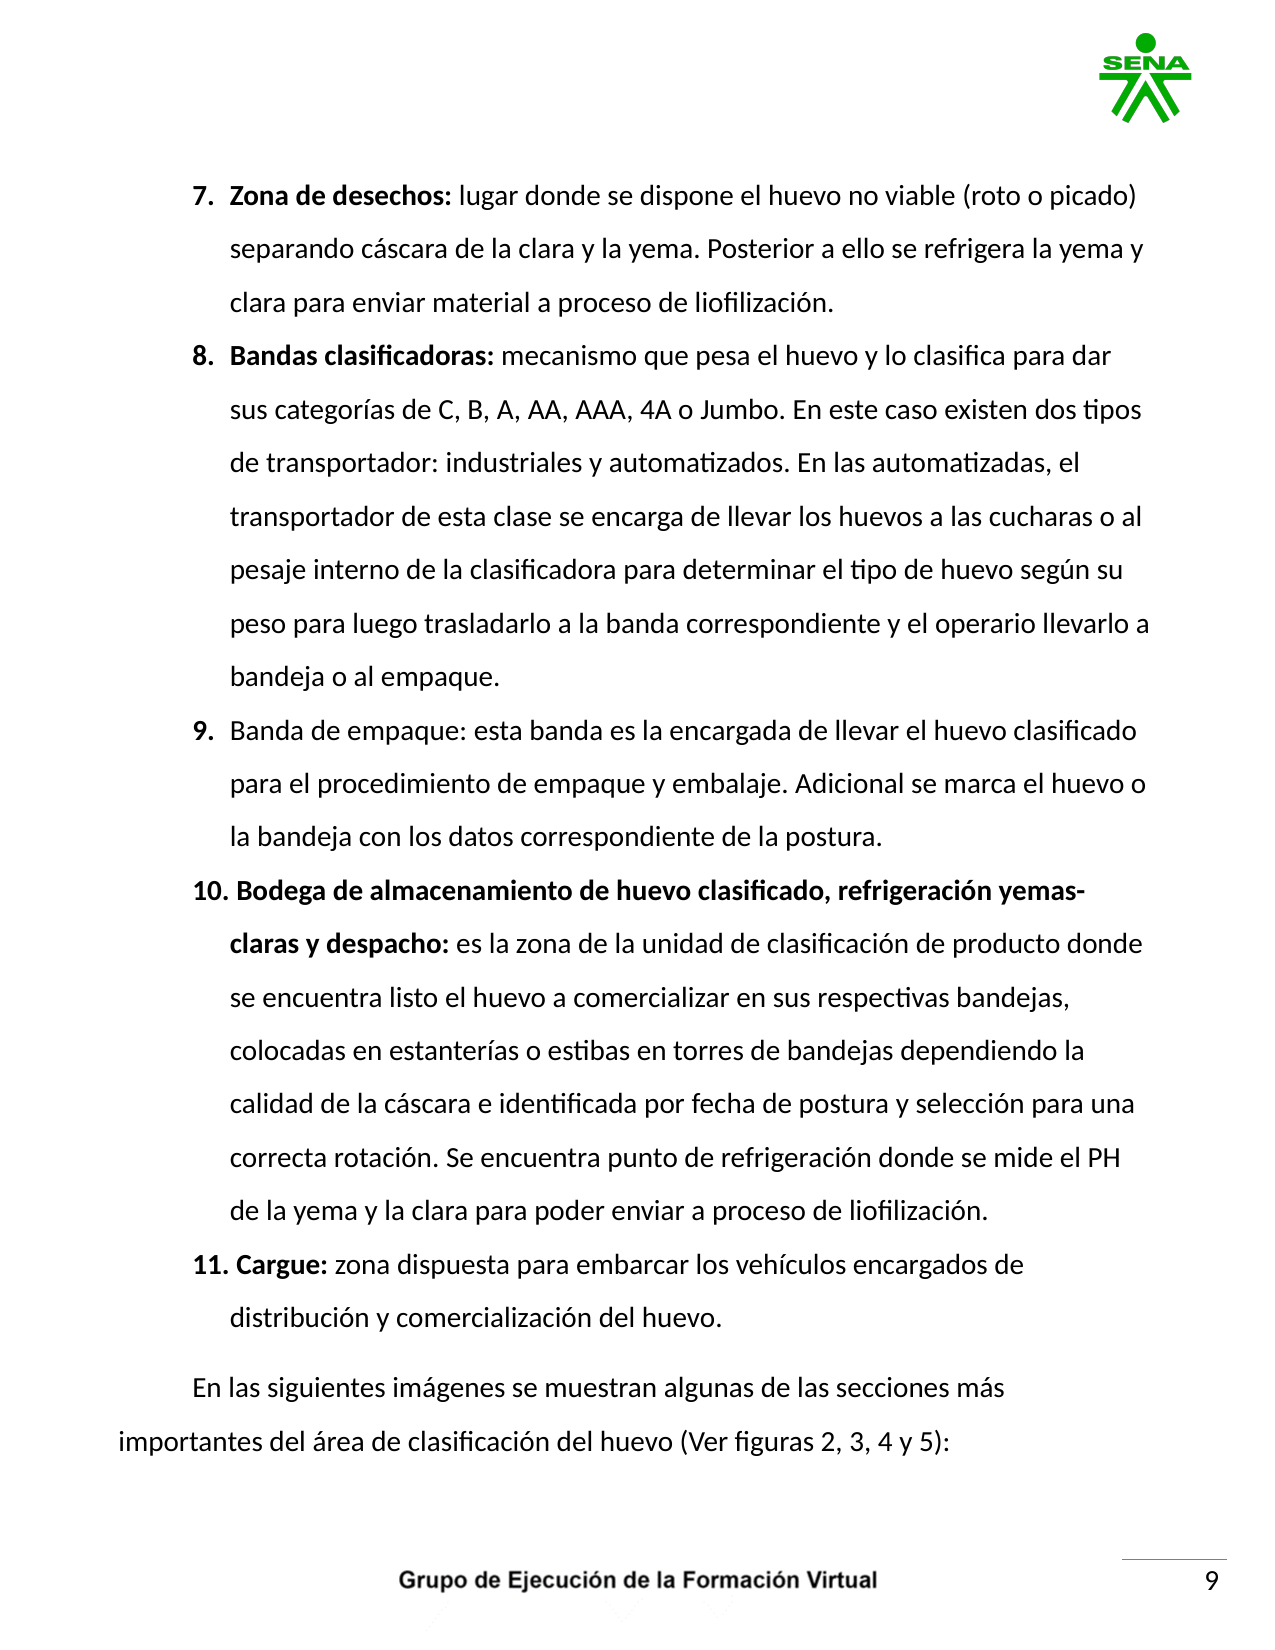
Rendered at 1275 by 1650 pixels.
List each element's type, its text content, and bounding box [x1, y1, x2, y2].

list Banda de empaque: esta banda es la encargada de llevar el huevo clasificado para el procedimiento de empaque y embalaje. Adicional se marca el huevo o la bandeja con los datos correspondiente de la postura. [192, 712, 1152, 854]
list Bodega de almacenamiento de huevo clasificado, refrigeración yemas-claras y despacho: es la zona de la unidad de clasificación de producto donde se encuentra listo el huevo a comercializar en sus respectivas bandejas, colocadas en estanterías o estibas en torres de bandejas dependiendo la calidad de la cáscara e identificada por fecha de postura y selección para una correcta rotación. Se encuentra punto de refrigeración donde se mide el PH de la yema y la clara para poder enviar a proceso de liofilización. [192, 872, 1152, 1228]
text En las siguientes imágenes se muestran algunas de las secciones más importantes del área de clasificación del huevo (Ver figuras 2, 3, 4 y 5): [118, 1369, 1152, 1458]
list Cargue: zona dispuesta para embarcar los vehículos encargados de distribución y comercialización del huevo. [192, 1246, 1152, 1335]
list Bandas clasificadoras: mecanismo que pesa el huevo y lo clasifica para dar sus categorías de C, B, A, AA, AAA, 4A o Jumbo. En este caso existen dos tipos de transportador: industriales y automatizados. En las automatizadas, el transportador de esta clase se encarga de llevar los huevos a las cucharas o al pesaje interno de la clasificadora para determinar el tipo de huevo según su peso para luego trasladarlo a la banda correspondiente y el operario llevarlo a bandeja o al empaque. [192, 337, 1152, 694]
list Zona de desechos: lugar donde se dispone el huevo no viable (roto o picado) separando cáscara de la clara y la yema. Posterior a ello se refrigera la yema y clara para enviar material a proceso de liofilización. [192, 177, 1152, 320]
picture [0, 1519, 1275, 1631]
picture [1099, 33, 1192, 123]
